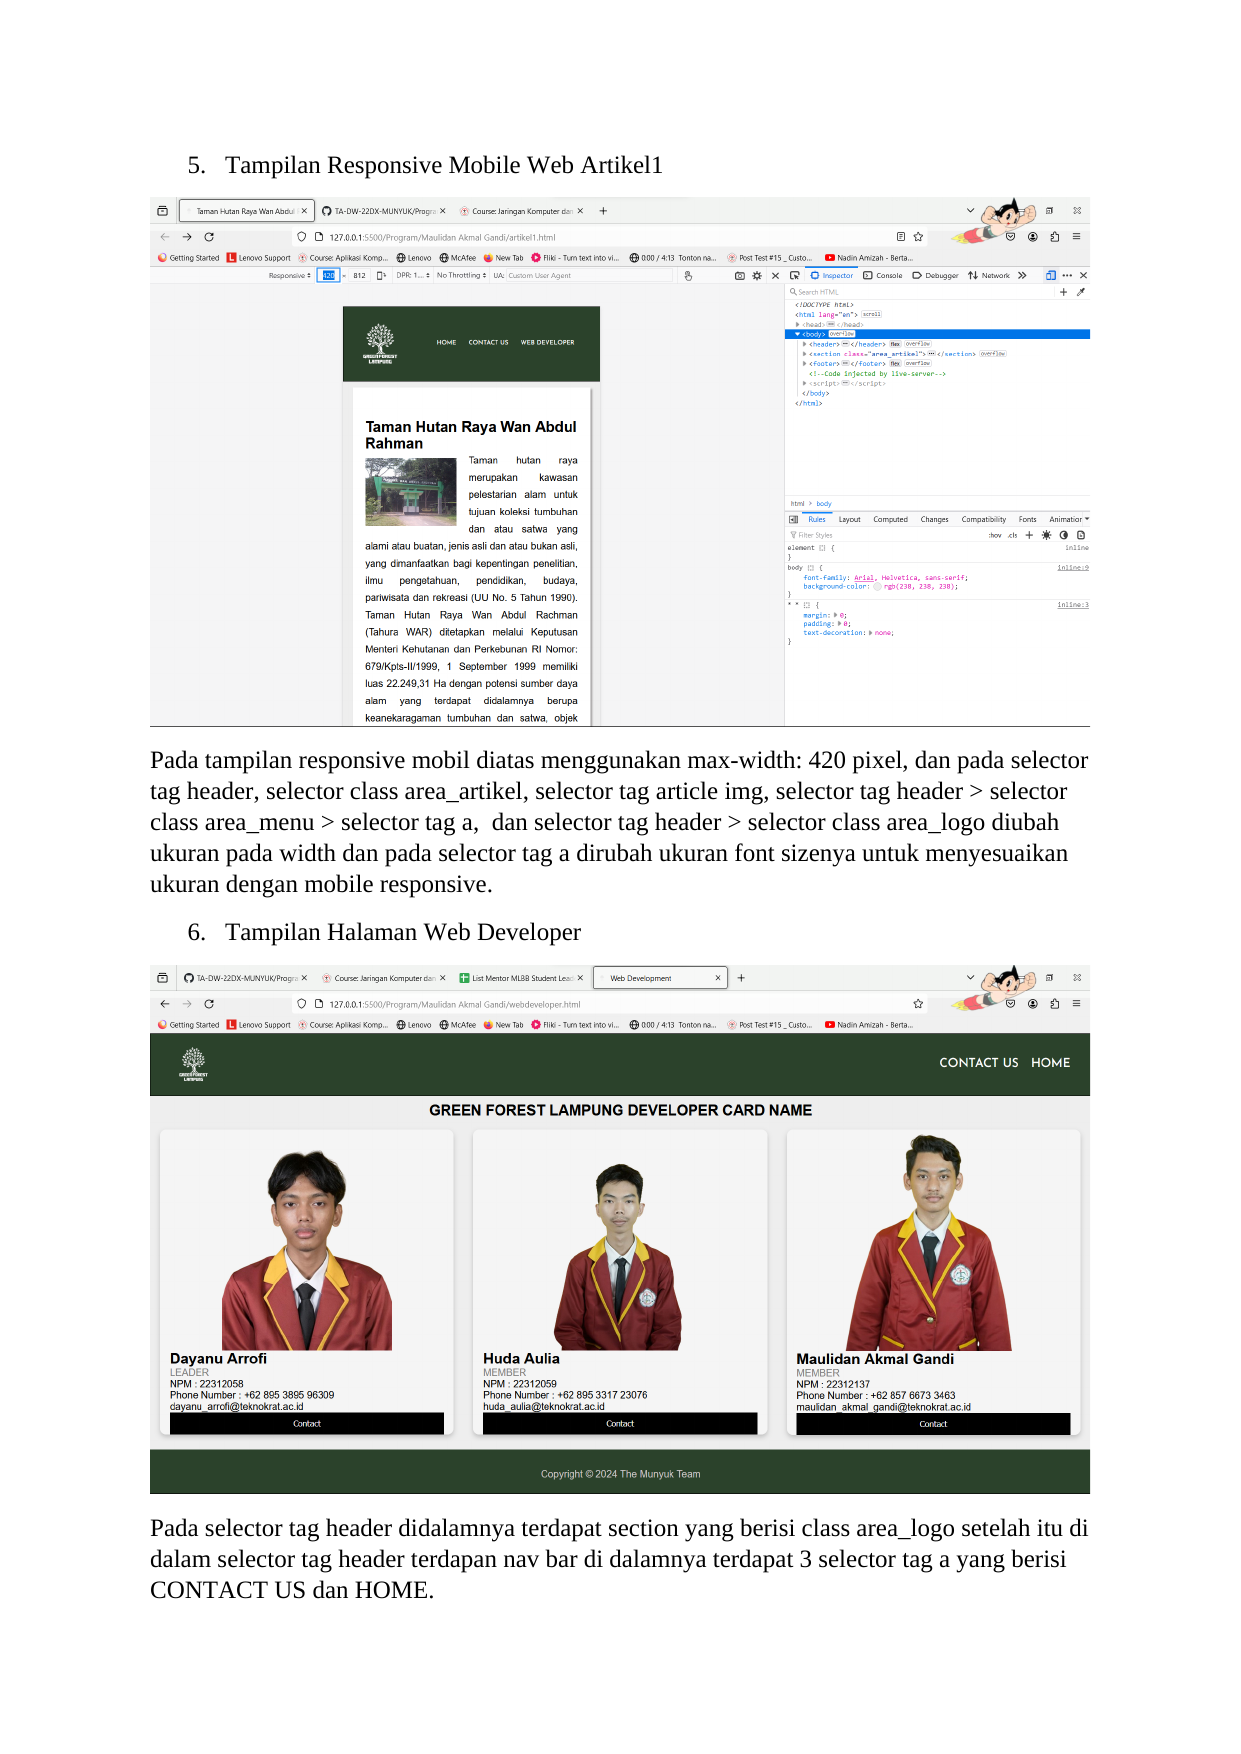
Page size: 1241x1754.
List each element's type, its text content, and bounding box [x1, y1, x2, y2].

picture [150, 965, 1091, 1494]
list Tampilan Responsive Mobile Web Artikel1 [187, 150, 1090, 179]
text Pada tampilan responsive mobil diatas menggunakan max-width: 420 pixel, dan pada selector tag header, selector class area_artikel, selector tag article img, selector tag header > selector class area_menu > selector tag a, dan selector tag header > selector class area_logo diubah ukuran pada width dan pada selector tag a dirubah ukuran font sizenya untuk menyesuaikan ukuran dengan mobile responsive. [150, 745, 1090, 898]
list Tampilan Halaman Web Developer [187, 917, 1090, 946]
picture [150, 197, 1091, 727]
text Pada selector tag header didalamnya terdapat section yang berisi class area_logo setelah itu di dalam selector tag header terdapan nav bar di dalamnya terdapat 3 selector tag a yang berisi CONTACT US dan HOME. [150, 1513, 1090, 1603]
